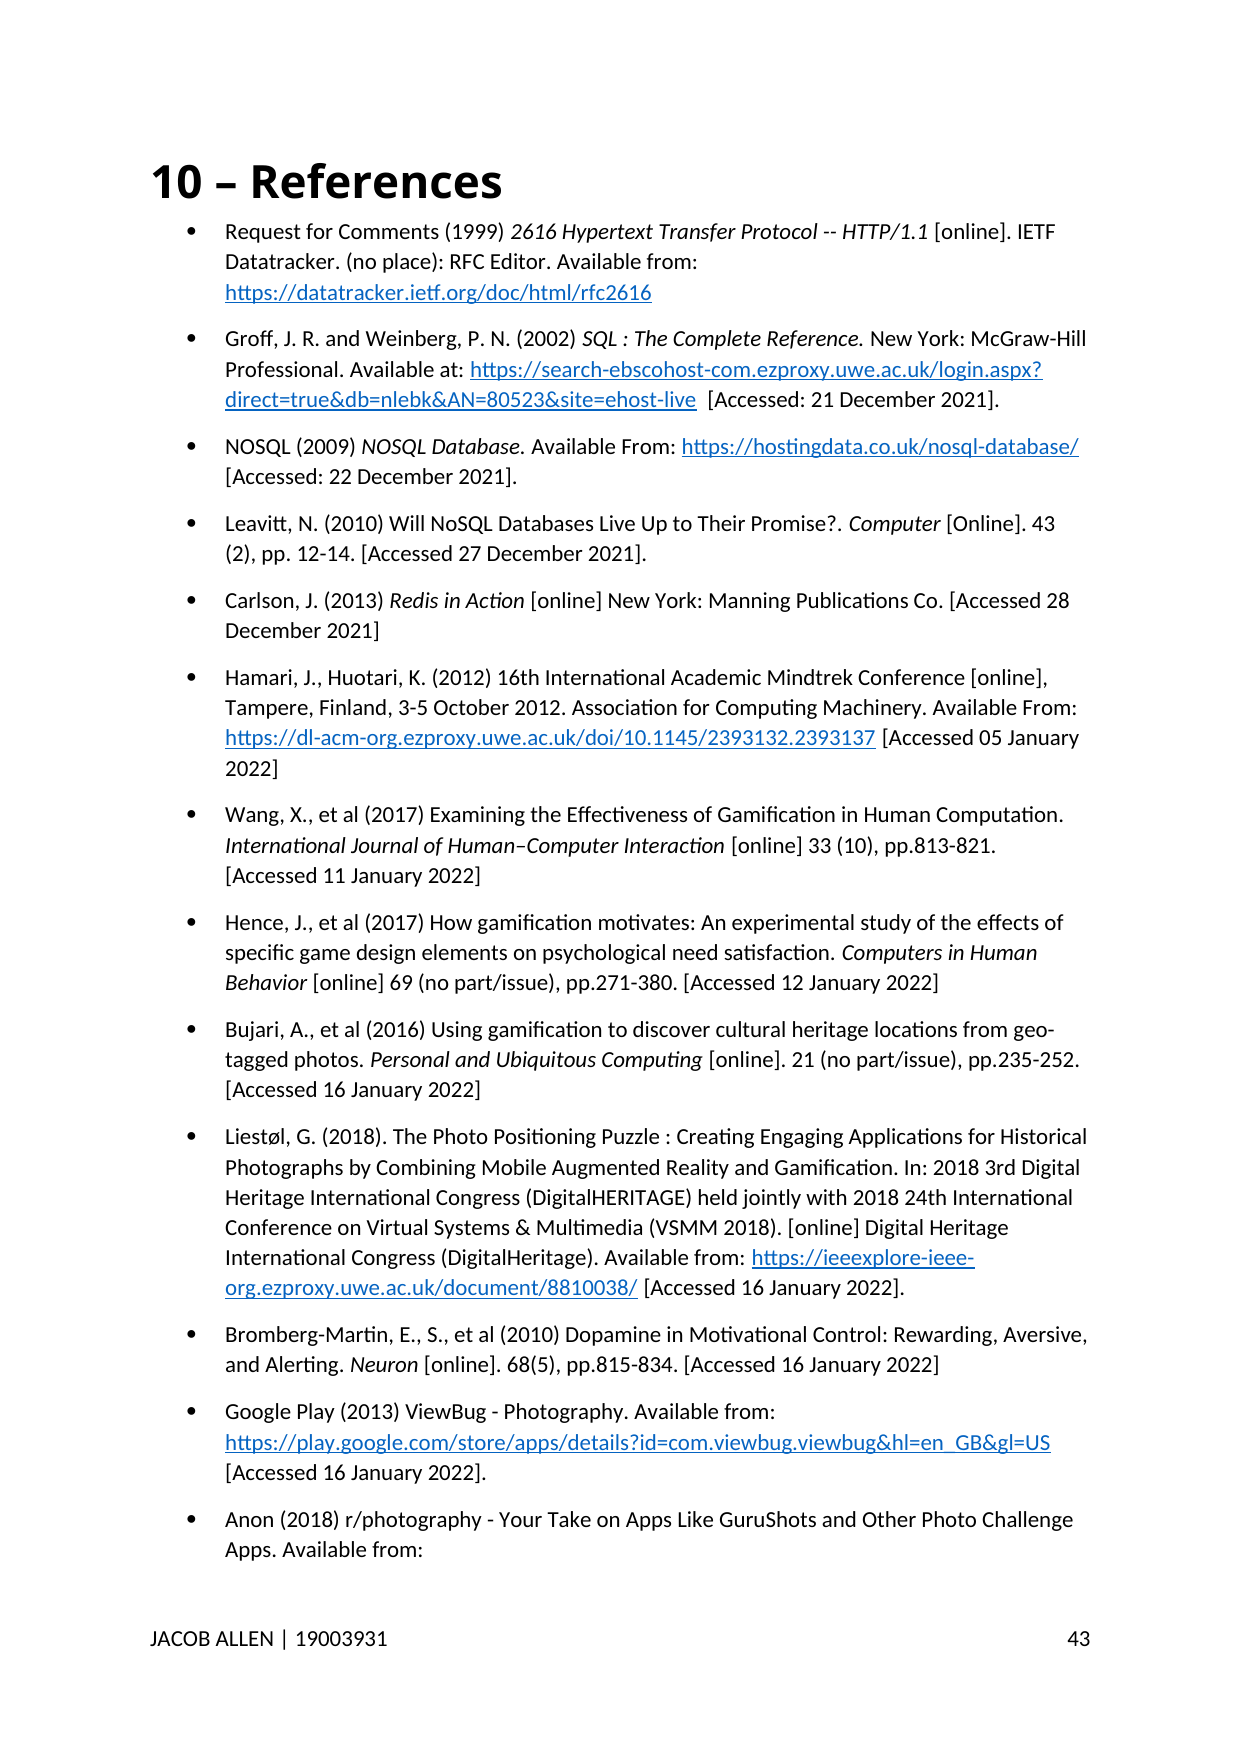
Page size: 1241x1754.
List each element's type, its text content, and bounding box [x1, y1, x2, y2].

list Request for Comments (1999) 2616 Hypertext Transfer Protocol -- HTTP/1.1 [online]. IETF Datatracker. (no place): RFC Editor. Available from: https://datatracker.ietf.org/doc/html/rfc2616 [187, 217, 1090, 306]
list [187, 1505, 1090, 1563]
list Leavitt, N. (2010) Will NoSQL Databases Live Up to Their Promise?. Computer [Online]. 43 (2), pp. 12-14. [Accessed 27 December 2021]. [187, 509, 1090, 567]
list Hamari, J., Huotari, K. (2012) 16th International Academic Mindtrek Conference [online], Tampere, Finland, 3-5 October 2012. Association for Computing Machinery. Available From: https://dl-acm-org.ezproxy.uwe.ac.uk/doi/10.1145/2393132.2393137 [Accessed 05 January 2022] [187, 663, 1090, 782]
list Bujari, A., et al (2016) Using gamification to discover cultural heritage locations from geo-tagged photos. Personal and Ubiquitous Computing [online]. 21 (no part/issue), pp.235-252. [Accessed 16 January 2022] [187, 1015, 1090, 1104]
list Bromberg-Martin, E., S., et al (2010) Dopamine in Motivational Control: Rewarding, Aversive, and Alerting. Neuron [online]. 68(5), pp.815-834. [Accessed 16 January 2022] [187, 1320, 1090, 1379]
list Liestøl, G. (2018). The Photo Positioning Puzzle : Creating Engaging Applications for Historical Photographs by Combining Mobile Augmented Reality and Gamification. In: 2018 3rd Digital Heritage International Congress (DigitalHERITAGE) held jointly with 2018 24th International Conference on Virtual Systems & Multimedia (VSMM 2018). [online] Digital Heritage International Congress (DigitalHeritage). Available from: https://ieeexplore-ieee-org.ezproxy.uwe.ac.uk/document/8810038/ [Accessed 16 January 2022]. [187, 1122, 1090, 1302]
list Google Play (2013) ViewBug - Photography. Available from: https://play.google.com/store/apps/details?id=com.viewbug.viewbug&hl=en_GB&gl=US [Accessed 16 January 2022]. [187, 1397, 1090, 1486]
list Groff, J. R. and Weinberg, P. N. (2002) SQL : The Complete Reference. New York: McGraw-Hill Professional. Available at: https://search-ebscohost-com.ezproxy.uwe.ac.uk/login.aspx?direct=true&db=nlebk&AN=80523&site=ehost-live [Accessed: 21 December 2021]. [187, 324, 1090, 413]
list Wang, X., et al (2017) Examining the Effectiveness of Gamification in Human Computation. International Journal of Human–Computer Interaction [online] 33 (10), pp.813-821. [Accessed 11 January 2022] [187, 801, 1090, 889]
list NOSQL (2009) NOSQL Database. Available From: https://hostingdata.co.uk/nosql-database/ [Accessed: 22 December 2021]. [187, 432, 1090, 490]
subtitle 10 – References [150, 150, 1090, 212]
list Hence, J., et al (2017) How gamification motivates: An experimental study of the effects of specific game design elements on psychological need satisfaction. Computers in Human Behavior [online] 69 (no part/issue), pp.271-380. [Accessed 12 January 2022] [187, 908, 1090, 996]
list Carlson, J. (2013) Redis in Action [online] New York: Manning Publications Co. [Accessed 28 December 2021] [187, 586, 1090, 644]
